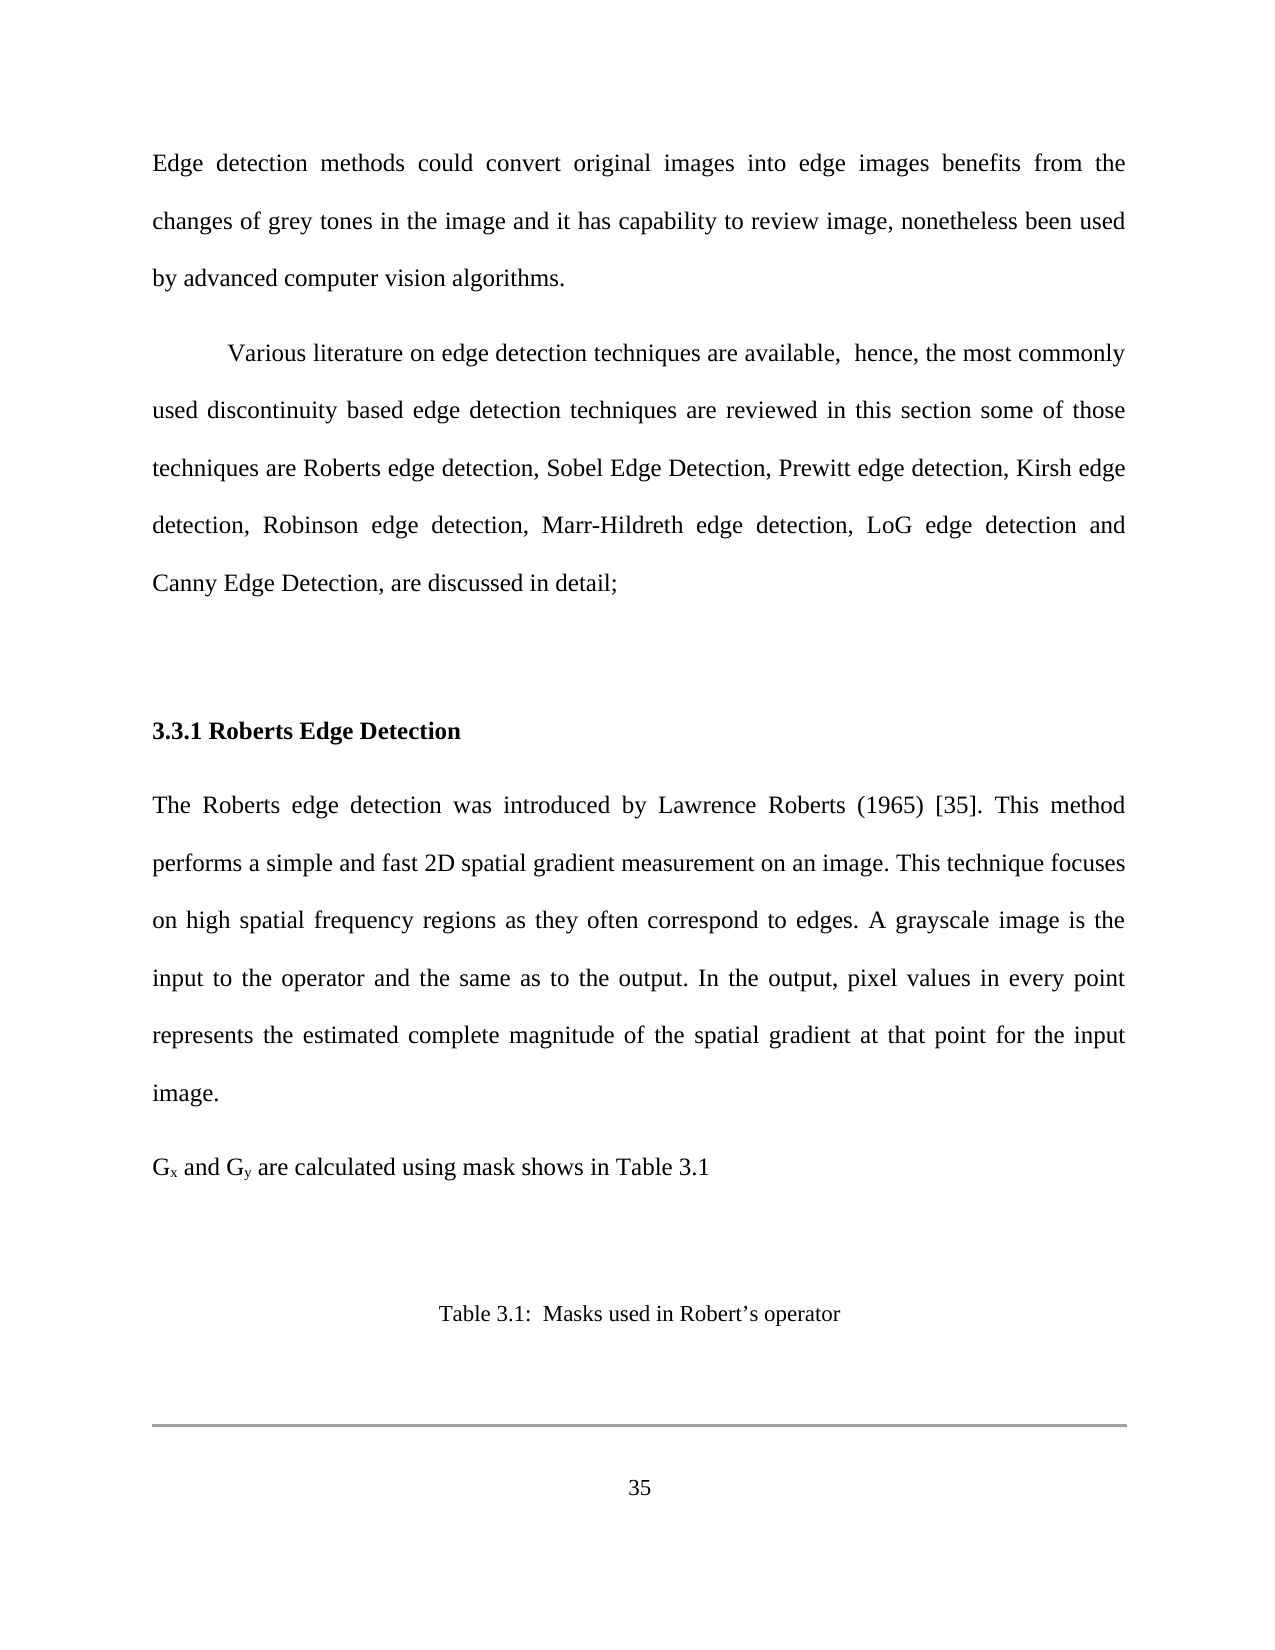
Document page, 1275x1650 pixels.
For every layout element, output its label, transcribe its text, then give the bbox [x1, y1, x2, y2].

text Gx and Gy are calculated using mask shows in Table 3.1 [152, 1152, 1127, 1181]
text Various literature on edge detection techniques are available, hence, the most commonly used discontinuity based edge detection techniques are reviewed in this section some of those techniques are Roberts edge detection, Sobel Edge Detection, Prewitt edge detection, Kirsh edge detection, Robinson edge detection, Marr-Hildreth edge detection, LoG edge detection and Canny Edge Detection, are discussed in detail; [152, 338, 1127, 596]
text Edge detection methods could convert original images into edge images benefits from the changes of grey tones in the image and it has capability to review image, nonetheless been used by advanced computer vision algorithms. [152, 148, 1127, 292]
text Table 3.1: Masks used in Robert’s operator [152, 1300, 1127, 1326]
text The Roberts edge detection was introduced by Lawrence Roberts (1965) [35]. This method performs a simple and fast 2D spatial gradient measurement on an image. This technique focuses on high spatial frequency regions as they often correspond to edges. A grayscale image is the input to the operator and the same as to the output. In the output, pixel values in every point represents the estimated complete magnitude of the spatial gradient at that point for the input image. [152, 790, 1127, 1106]
text 3.3.1 Roberts Edge Detection [152, 716, 1127, 745]
